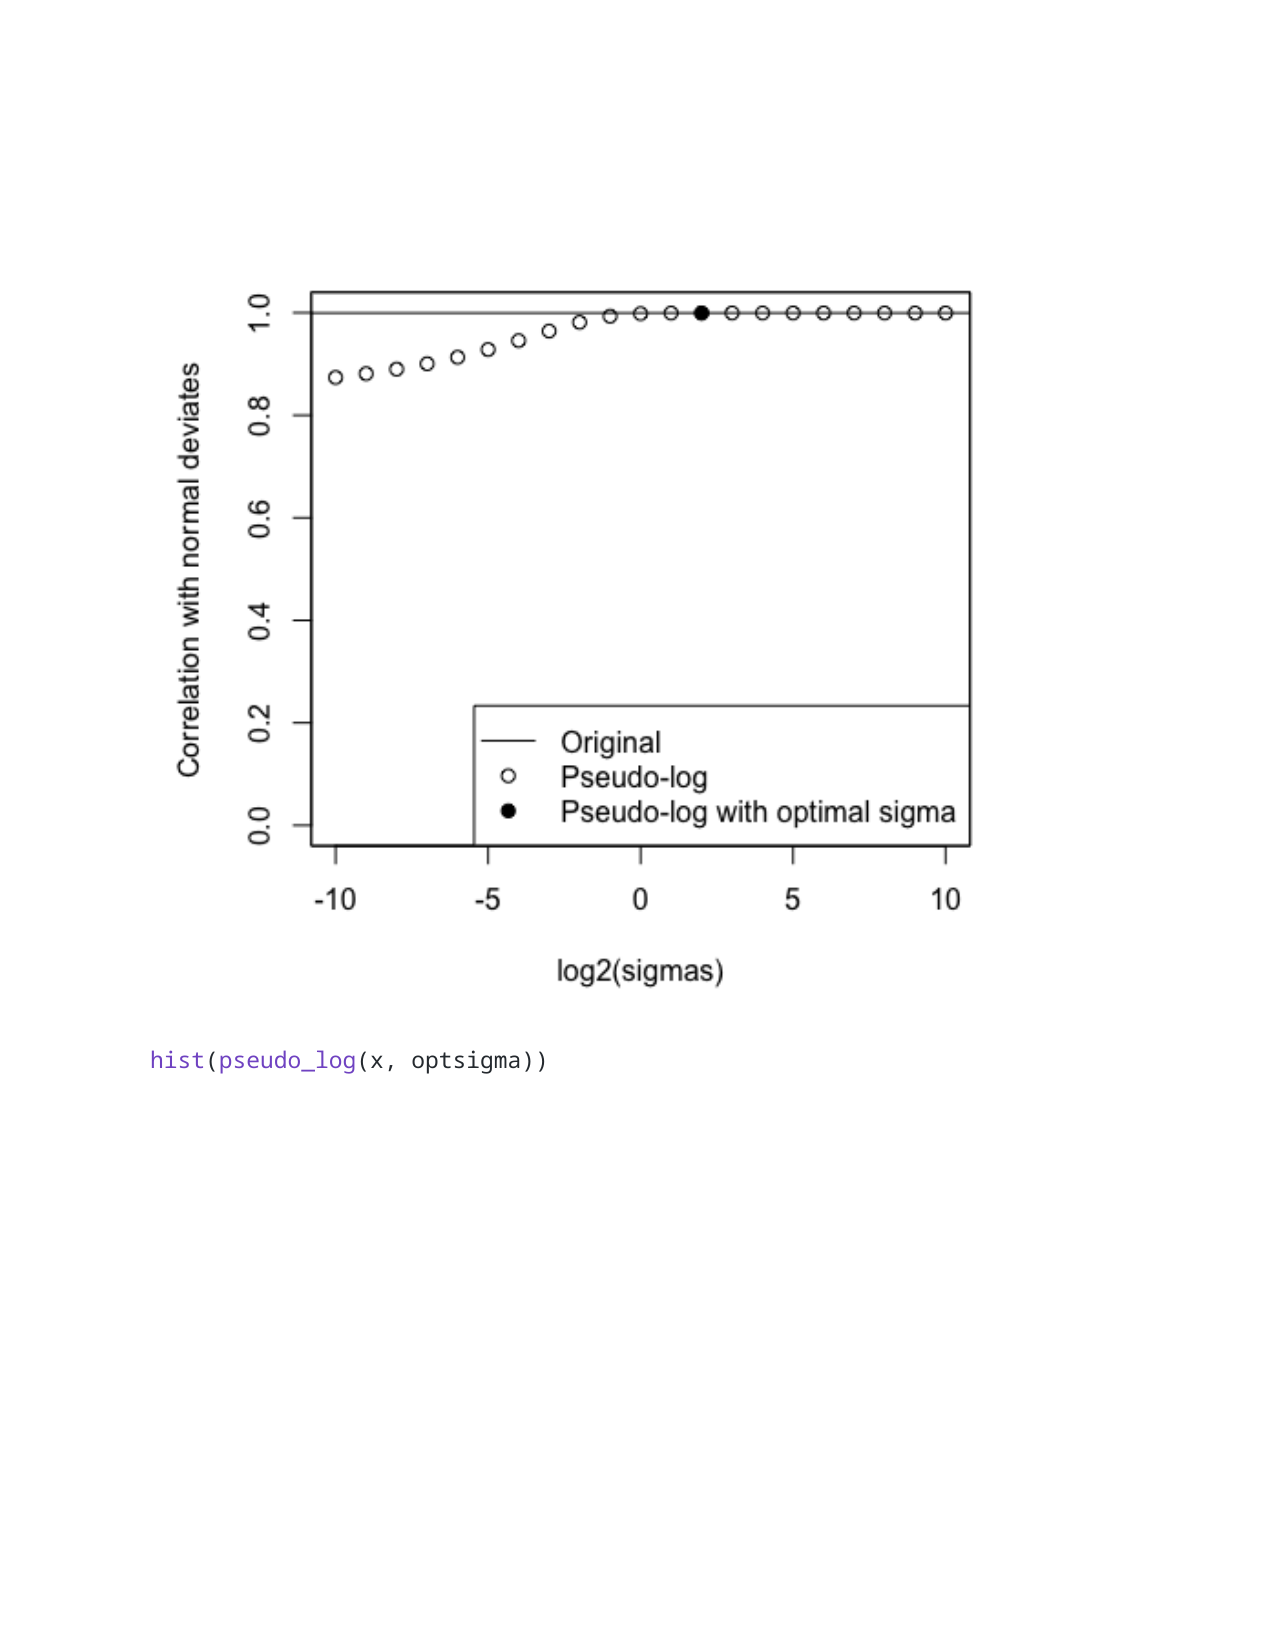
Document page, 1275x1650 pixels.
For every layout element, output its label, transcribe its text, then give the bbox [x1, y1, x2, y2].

picture [168, 150, 1044, 1025]
text hist(pseudo_log(x, optsigma)) [150, 1044, 1125, 1075]
